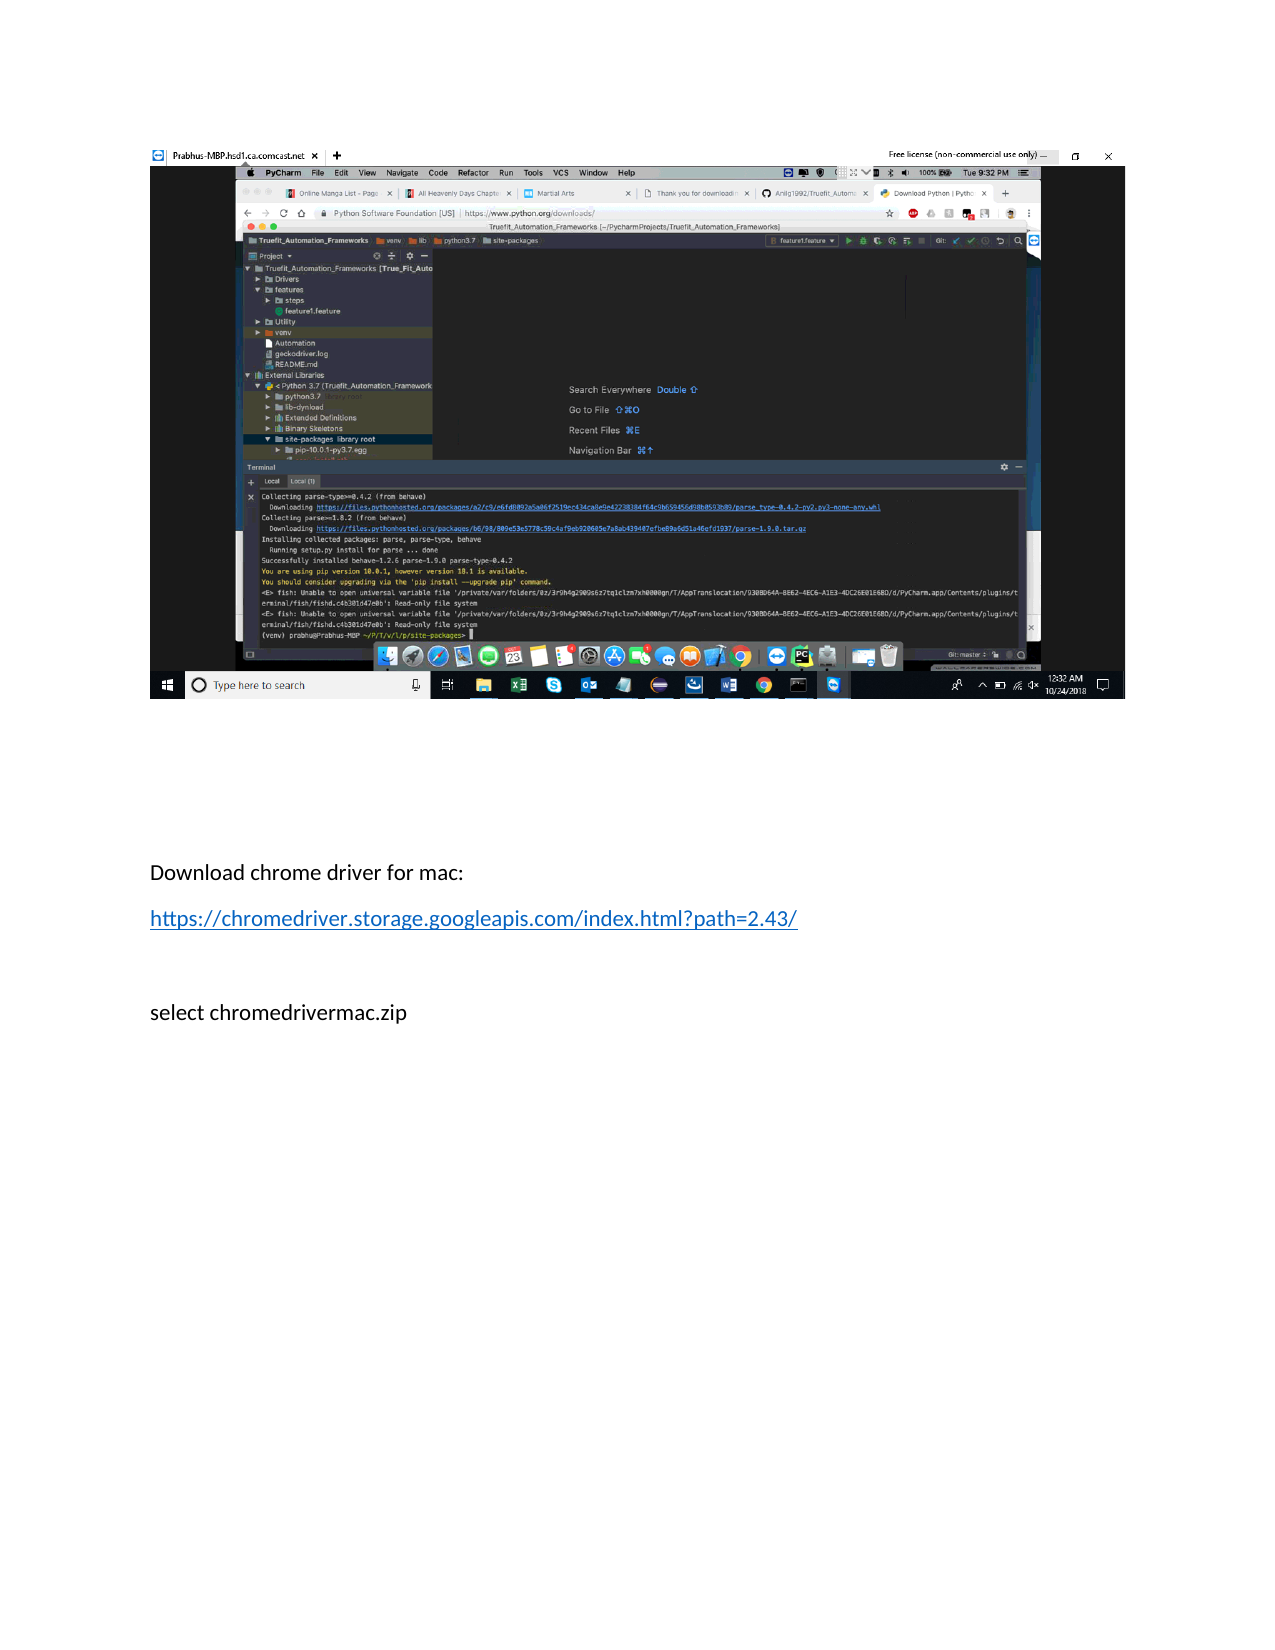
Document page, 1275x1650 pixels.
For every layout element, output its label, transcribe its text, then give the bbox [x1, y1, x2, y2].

text Download chrome driver for mac: [150, 858, 1125, 886]
picture [150, 150, 1125, 699]
text https://chromedriver.storage.googleapis.com/index.html?path=2.43/ [150, 904, 1125, 932]
text select chromedrivermac.zip [150, 998, 1125, 1026]
